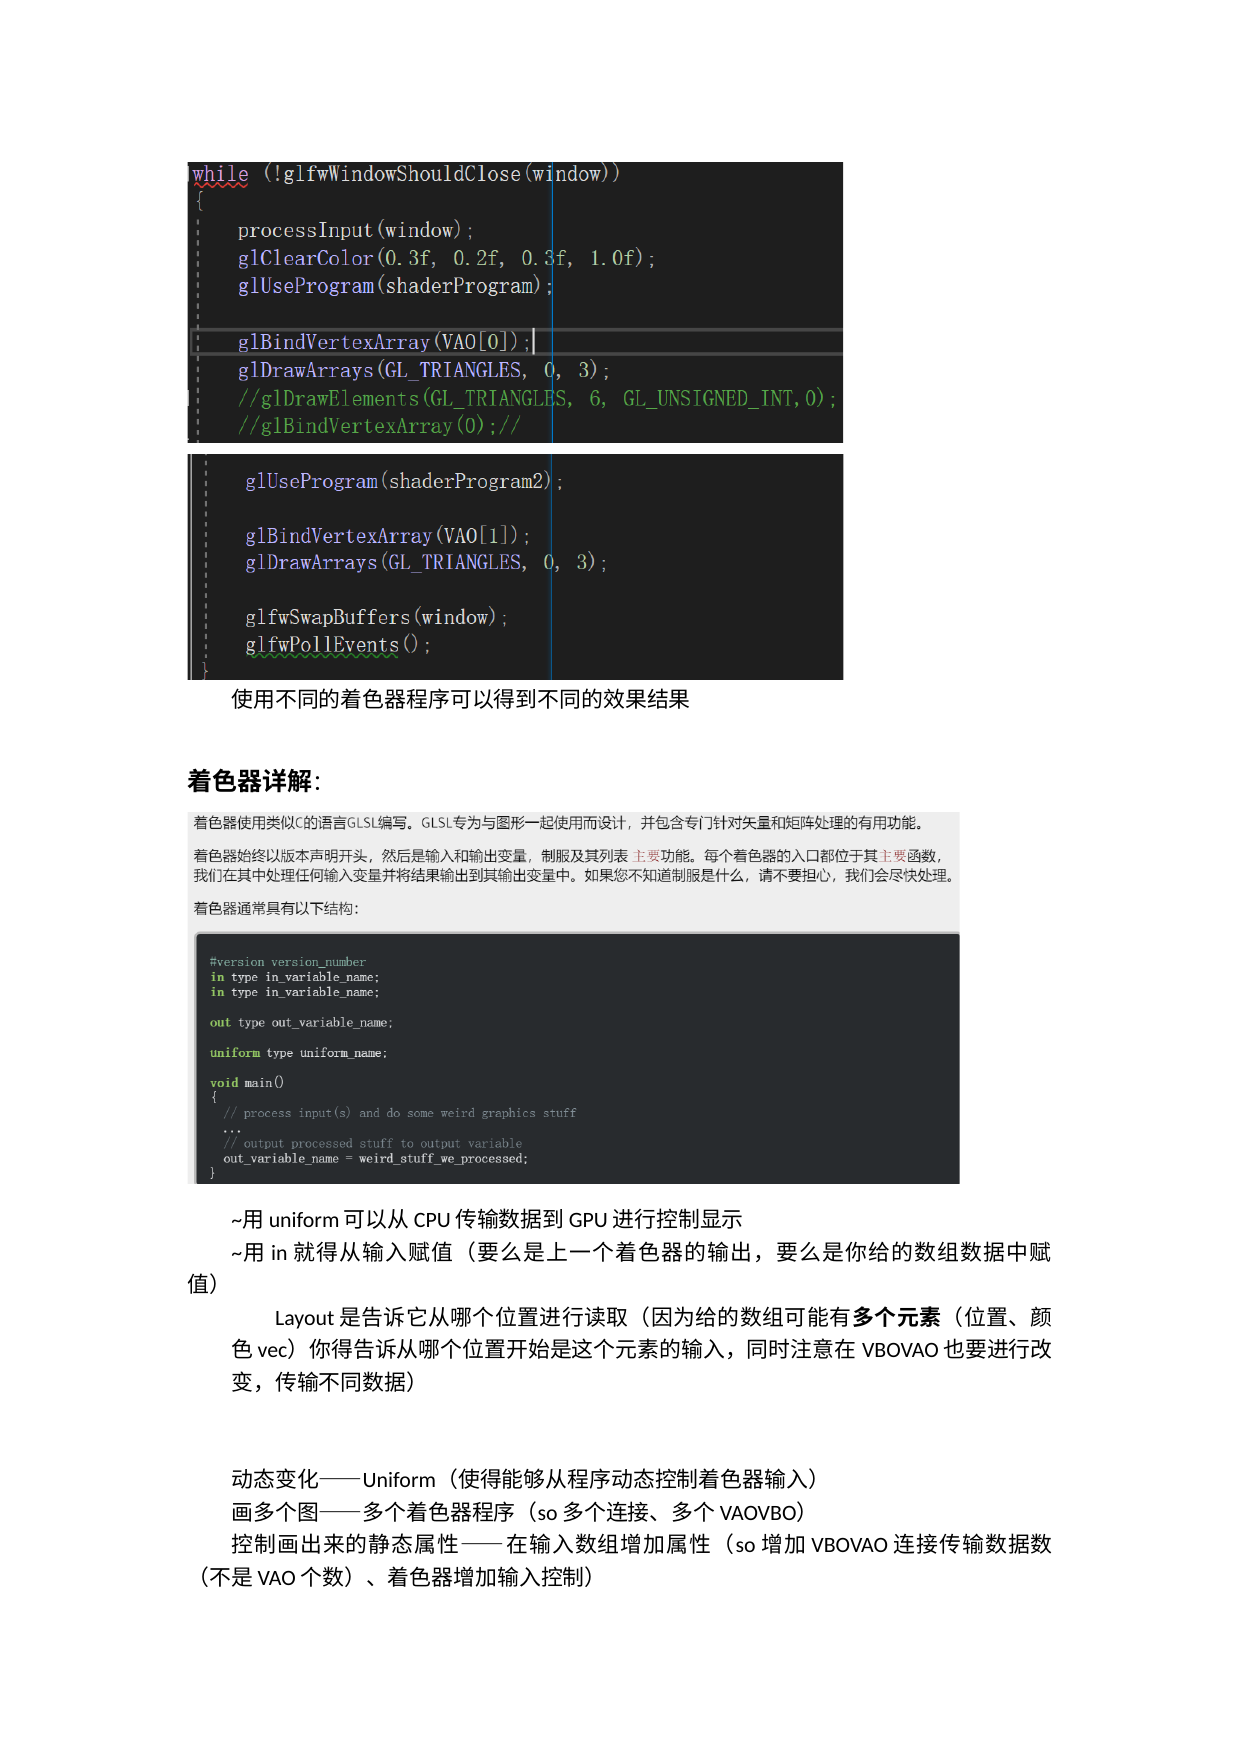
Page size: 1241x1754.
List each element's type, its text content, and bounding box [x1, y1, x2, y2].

text 使用不同的着色器程序可以得到不同的效果结果 [187, 682, 1053, 714]
text ~用uniform可以从CPU传输数据到GPU进行控制显示 [187, 1202, 1053, 1234]
text 控制画出来的静态属性——在输入数组增加属性（so增加VBOVAO连接传输数据数（不是VAO个数）、着色器增加输入控制） [187, 1527, 1053, 1592]
text 画多个图——多个着色器程序（so多个连接、多个VAOVBO） [187, 1494, 1053, 1527]
picture [187, 812, 960, 1184]
text ~用in就得从输入赋值（要么是上一个着色器的输出，要么是你给的数组数据中赋值） [187, 1234, 1053, 1299]
picture [187, 162, 844, 443]
text 着色器详解： [187, 747, 1053, 812]
text 动态变化——Uniform（使得能够从程序动态控制着色器输入） [187, 1462, 1053, 1494]
picture [187, 454, 844, 680]
text Layout是告诉它从哪个位置进行读取（因为给的数组可能有多个元素（位置、颜色vec）你得告诉从哪个位置开始是这个元素的输入，同时注意在VBOVAO也要进行改变，传输不同数据） [231, 1299, 1053, 1397]
